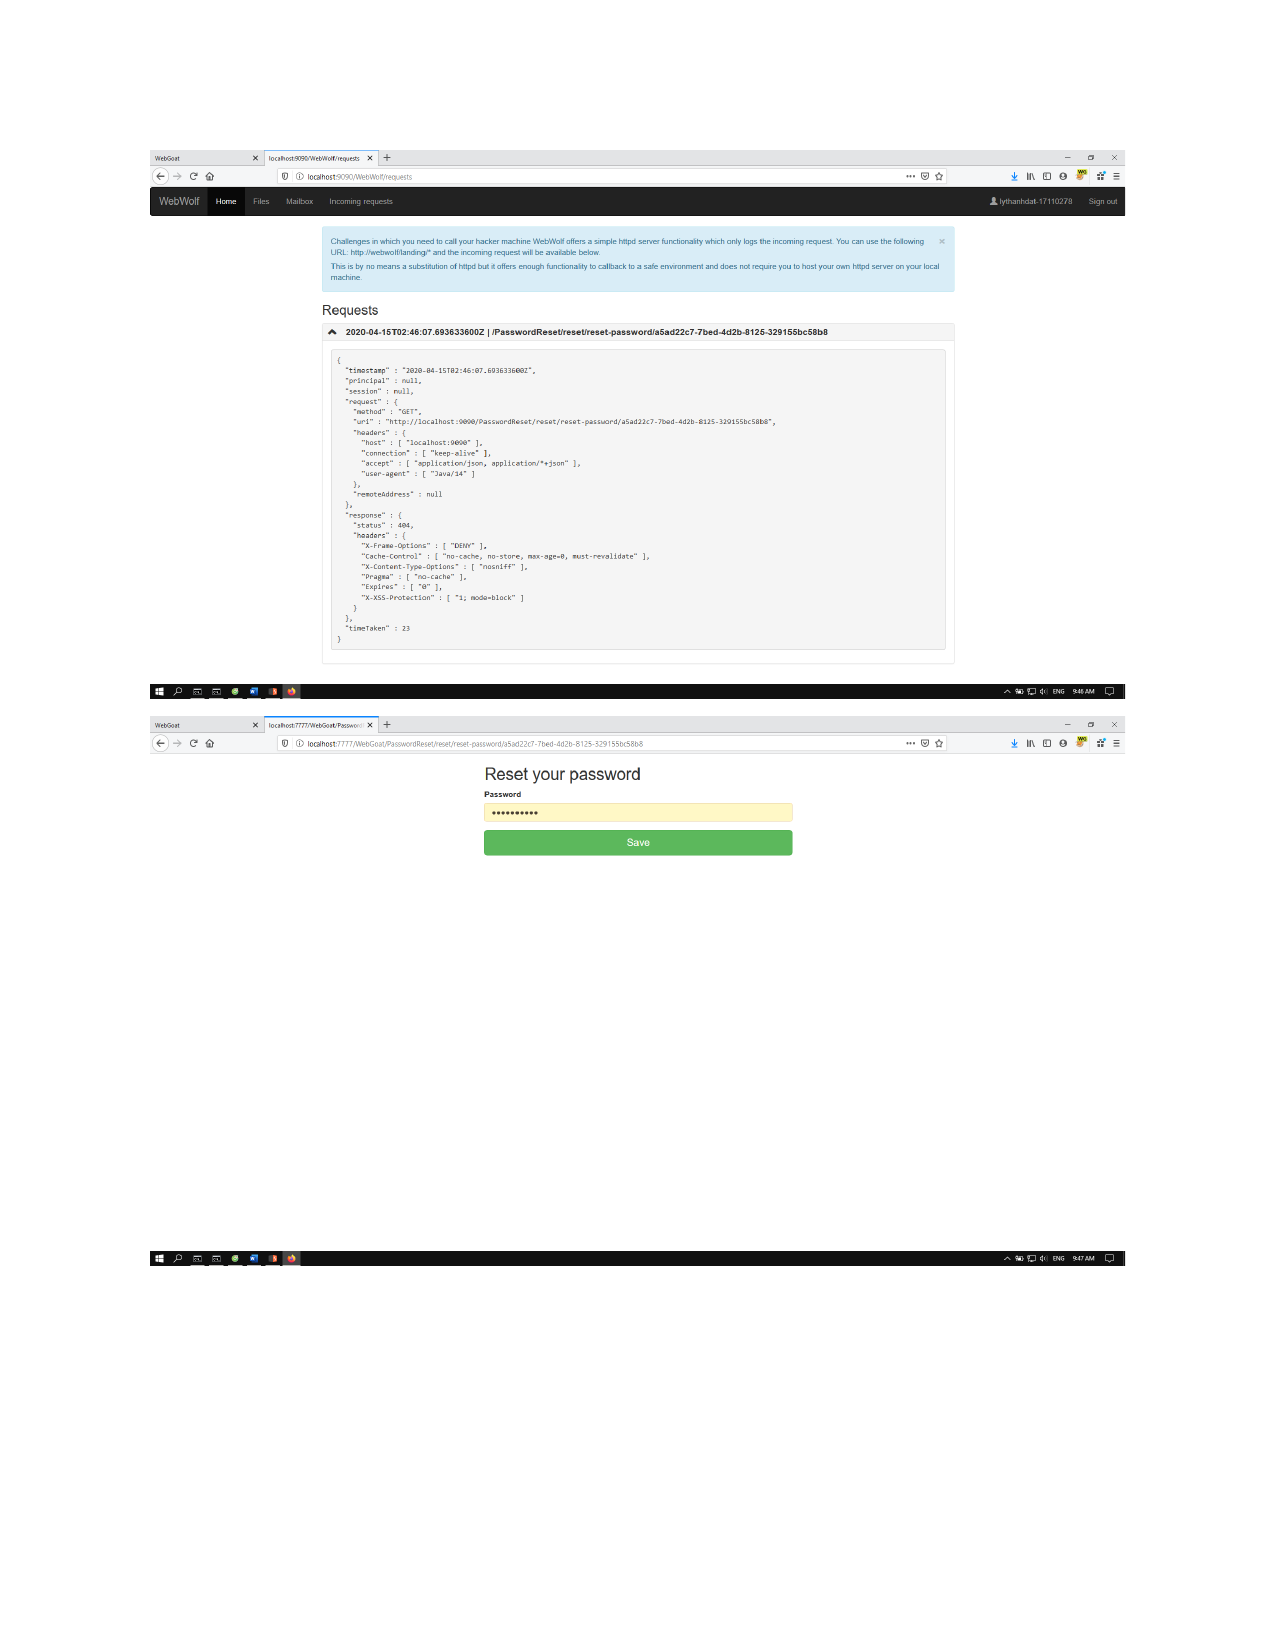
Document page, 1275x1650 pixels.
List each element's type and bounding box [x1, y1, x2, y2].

picture [150, 716, 1125, 1266]
picture [150, 150, 1125, 699]
